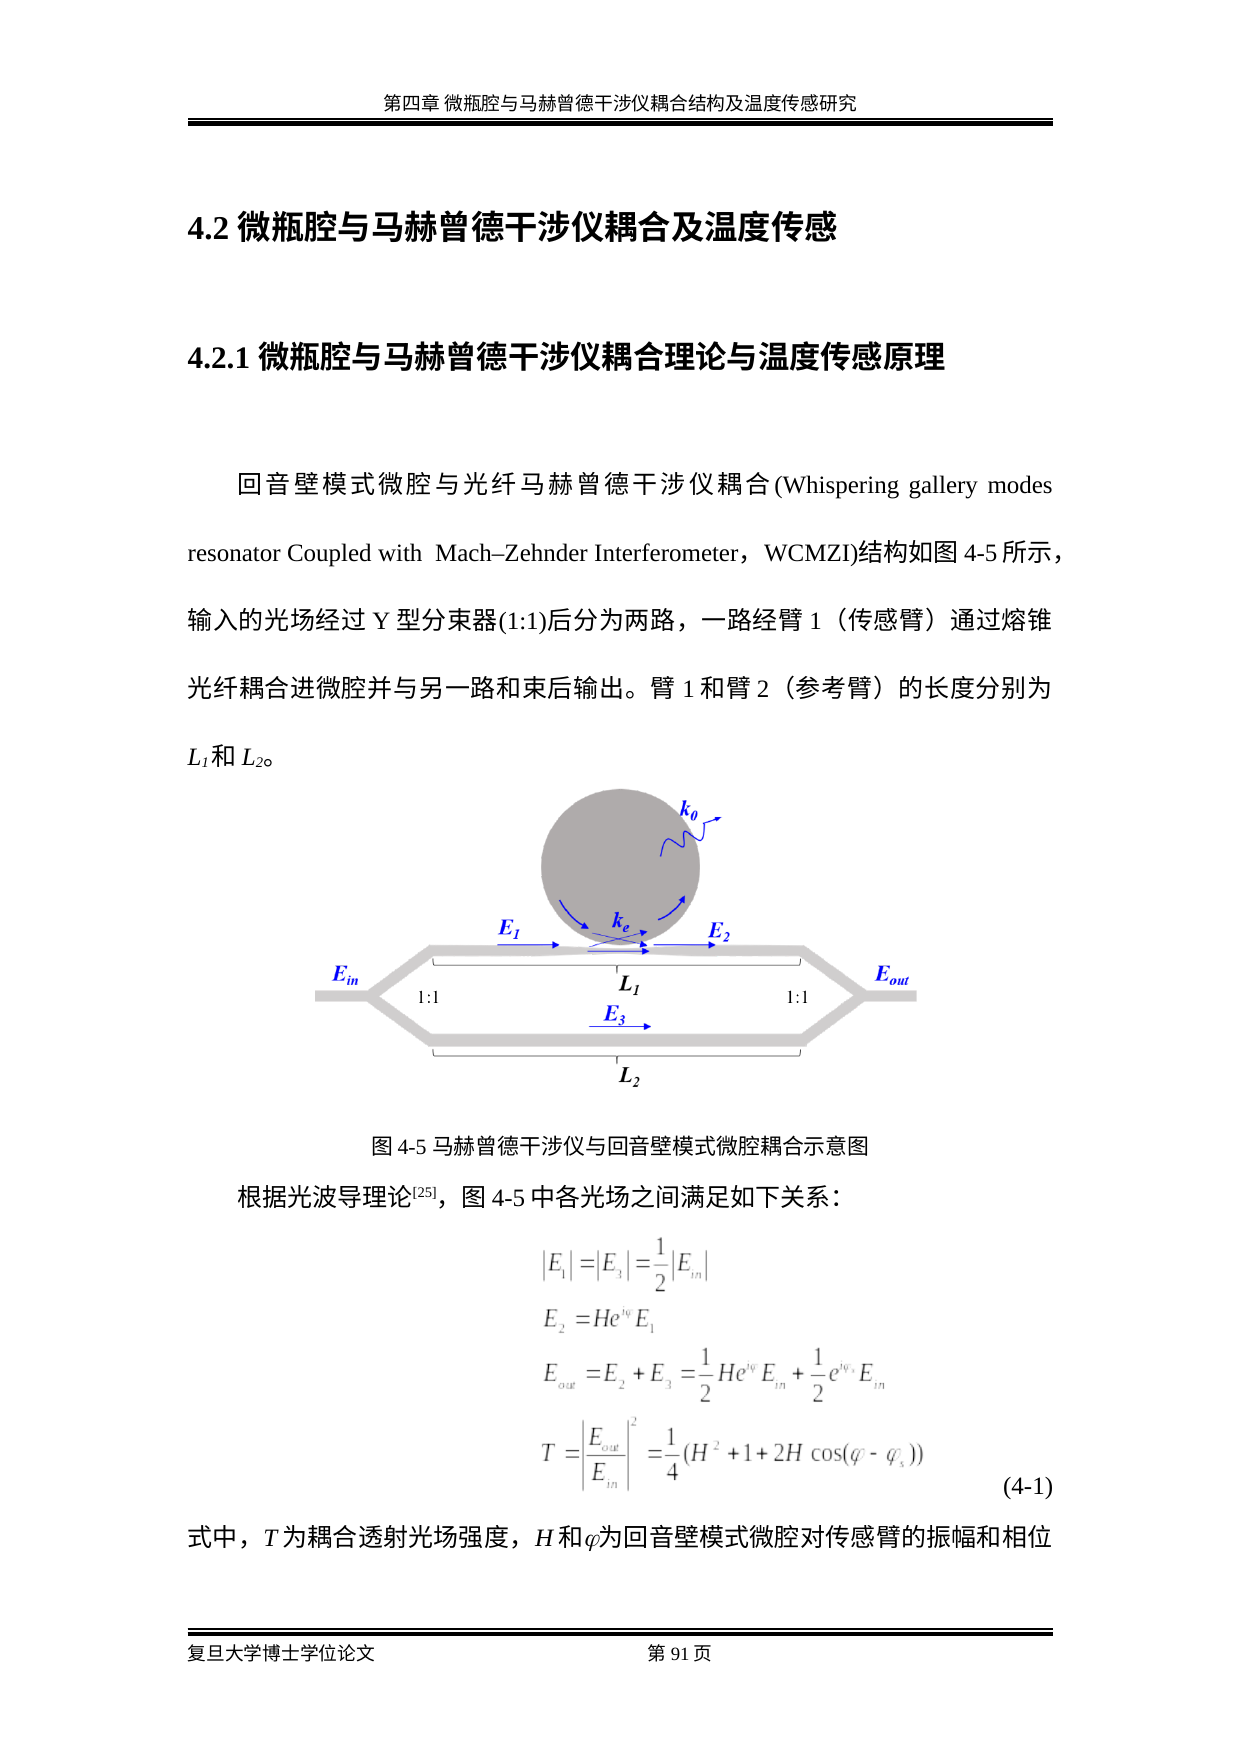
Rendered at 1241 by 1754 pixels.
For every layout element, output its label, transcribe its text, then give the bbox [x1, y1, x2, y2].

text 图4-5 马赫曾德干涉仪与回音壁模式微腔耦合示意图 [187, 1128, 1053, 1162]
subtitle 4.2.1 微瓶腔与马赫曾德干涉仪耦合理论与温度传感原理 [187, 321, 1053, 389]
picture [315, 788, 926, 1100]
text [187, 1502, 1053, 1569]
text (4-1) [187, 1230, 1053, 1502]
text 回音壁模式微腔与光纤马赫曾德干涉仪耦合(Whispering gallery modes resonator Coupled with Mach–Zehnder Interferometer，WCMZI)结构如图4-5所示，输入的光场经过Y型分束器(1:1)后分为两路，一路经臂1（传感臂）通过熔锥光纤耦合进微腔并与另一路和束后输出。臂1和臂2（参考臂）的长度分别为L1和L2。 [187, 449, 1053, 788]
subtitle 4.2 微瓶腔与马赫曾德干涉仪耦合及温度传感 [187, 191, 1053, 259]
text 根据光波导理论[25]，图4-5中各光场之间满足如下关系： [187, 1162, 1053, 1230]
